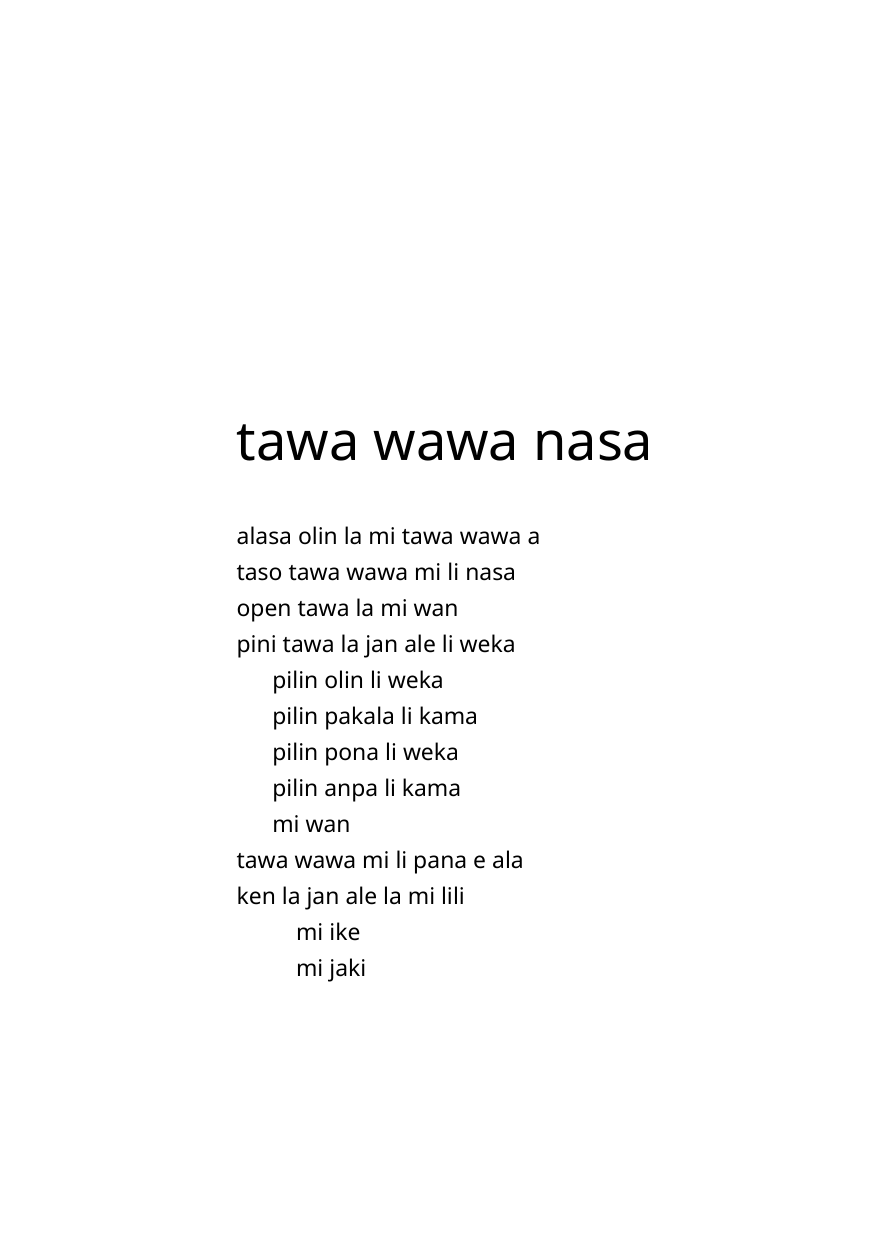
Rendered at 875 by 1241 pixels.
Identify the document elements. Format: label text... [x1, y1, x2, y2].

text pilin pona li weka [236, 736, 754, 767]
text mi ike [236, 916, 754, 947]
text pilin olin li weka [236, 664, 754, 695]
text pilin anpa li kama [236, 772, 754, 803]
text mi jaki [236, 952, 754, 983]
text taso tawa wawa mi li nasa [236, 556, 754, 587]
text open tawa la mi wan [236, 592, 754, 623]
text pini tawa la jan ale li weka [236, 628, 754, 659]
text alasa olin la mi tawa wawa a [236, 520, 754, 552]
text tawa wawa nasa [236, 403, 754, 477]
text pilin pakala li kama [236, 700, 754, 731]
text tawa wawa mi li pana e ala [236, 844, 754, 875]
text ken la jan ale la mi lili [236, 880, 754, 911]
text mi wan [236, 808, 754, 839]
